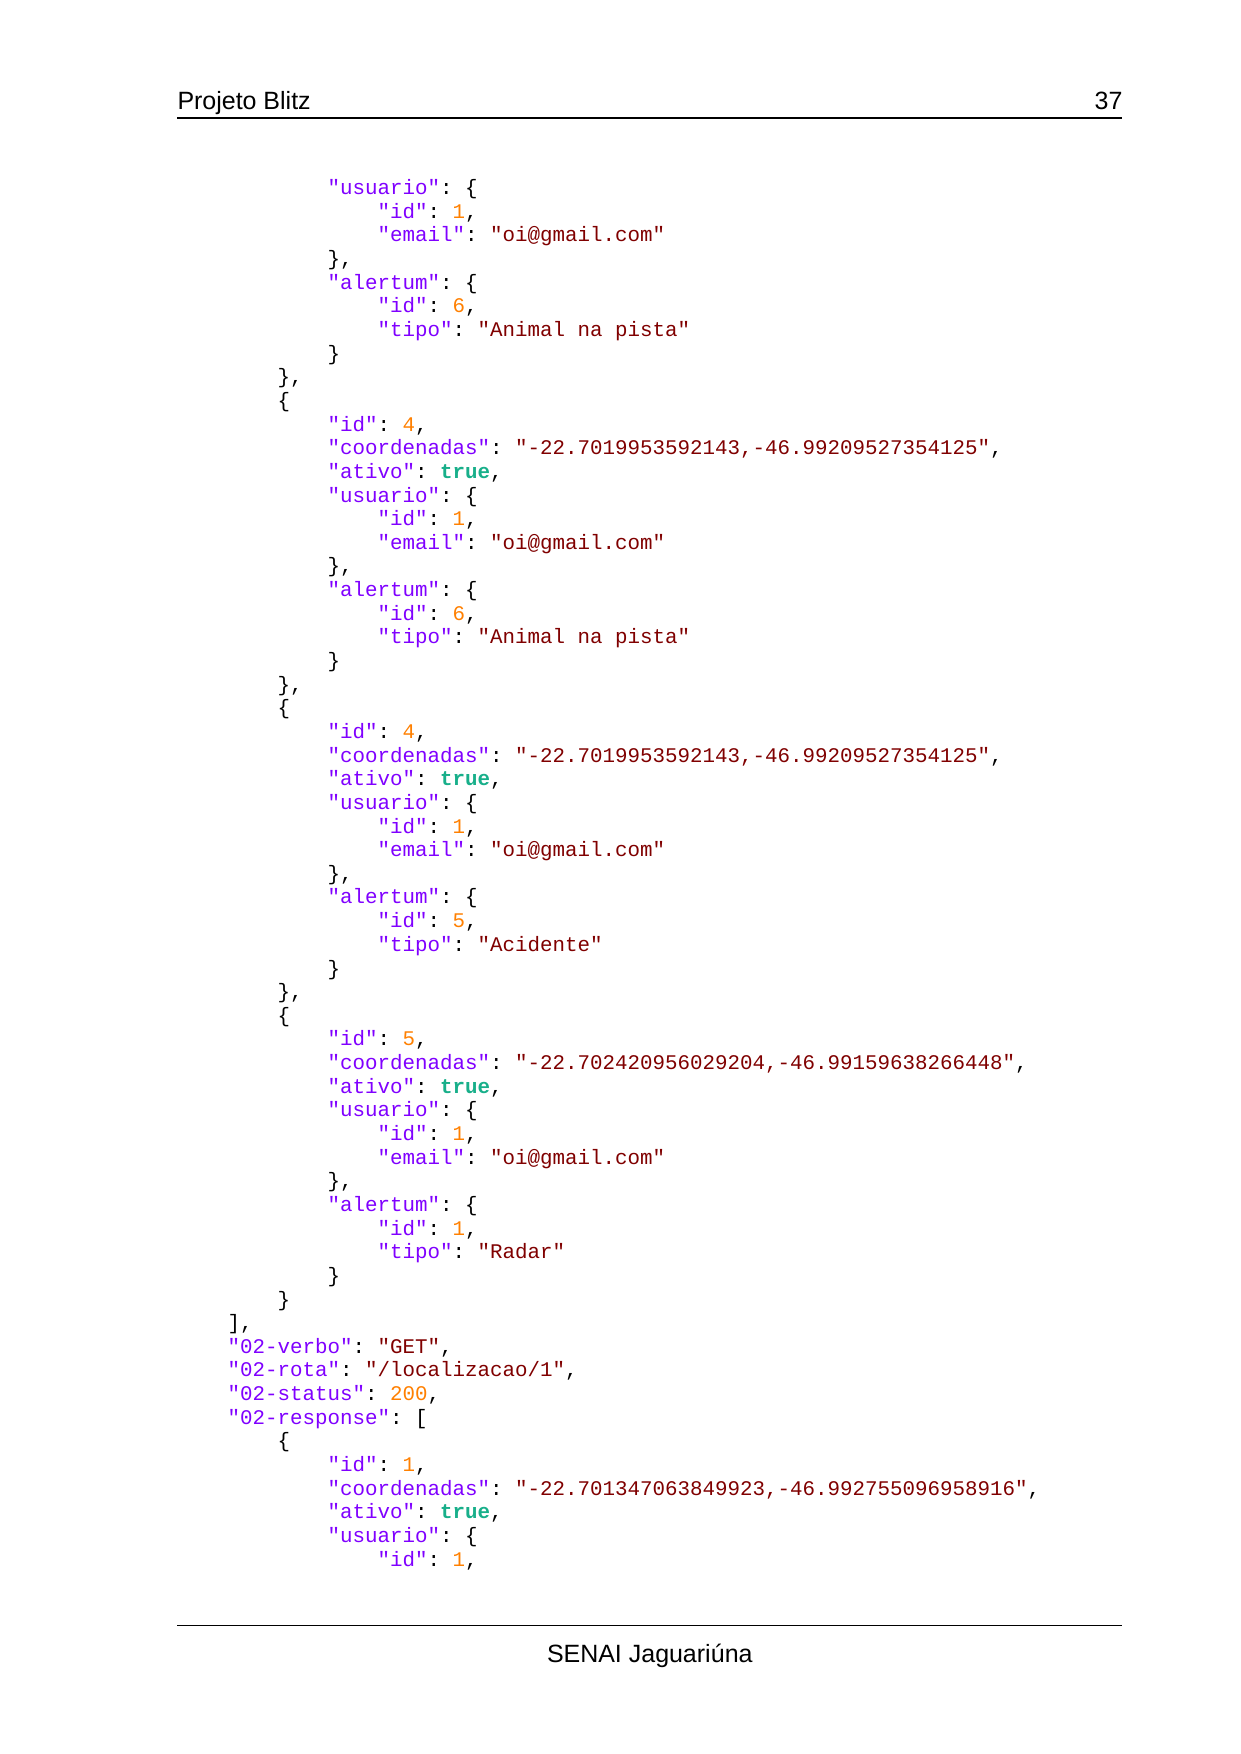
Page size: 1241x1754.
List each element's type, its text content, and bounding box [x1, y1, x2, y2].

text }, [177, 556, 1122, 579]
text "ativo": true, [177, 768, 1122, 792]
text "coordenadas": "-22.7019953592143,-46.99209527354125", [177, 437, 1122, 461]
text "ativo": true, [177, 461, 1122, 484]
text } [177, 1288, 1122, 1312]
text "id": 1, [177, 1218, 1122, 1241]
text }, [177, 981, 1122, 1005]
text "tipo": "Animal na pista" [177, 319, 1122, 343]
text "id": 1, [177, 1549, 1122, 1572]
text "02-response": [ [177, 1407, 1122, 1430]
text "id": 1, [177, 816, 1122, 839]
text "tipo": "Radar" [177, 1241, 1122, 1265]
text "tipo": "Acidente" [177, 934, 1122, 957]
text "alertum": { [177, 272, 1122, 295]
text { [177, 697, 1122, 721]
text } [177, 1265, 1122, 1288]
text "usuario": { [177, 484, 1122, 508]
text "usuario": { [177, 177, 1122, 201]
text "email": "oi@gmail.com" [177, 839, 1122, 863]
text "tipo": "Animal na pista" [177, 626, 1122, 650]
text "usuario": { [177, 1099, 1122, 1123]
text "coordenadas": "-22.701347063849923,-46.992755096958916", [177, 1478, 1122, 1501]
text "coordenadas": "-22.7019953592143,-46.99209527354125", [177, 745, 1122, 768]
text }, [177, 863, 1122, 887]
text "02-verbo": "GET", [177, 1336, 1122, 1359]
text "alertum": { [177, 887, 1122, 910]
text "02-status": 200, [177, 1383, 1122, 1407]
text "usuario": { [177, 1525, 1122, 1549]
text "coordenadas": "-22.702420956029204,-46.99159638266448", [177, 1052, 1122, 1076]
text "email": "oi@gmail.com" [177, 532, 1122, 556]
text "id": 1, [177, 1123, 1122, 1147]
text "email": "oi@gmail.com" [177, 224, 1122, 248]
text "usuario": { [177, 792, 1122, 816]
text ], [177, 1312, 1122, 1336]
text }, [177, 366, 1122, 390]
text }, [177, 1170, 1122, 1194]
text "02-rota": "/localizacao/1", [177, 1359, 1122, 1383]
text }, [177, 248, 1122, 272]
text "id": 4, [177, 721, 1122, 745]
text "alertum": { [177, 1194, 1122, 1218]
text "email": "oi@gmail.com" [177, 1147, 1122, 1170]
text } [177, 343, 1122, 366]
text { [177, 1005, 1122, 1028]
text "id": 6, [177, 295, 1122, 319]
text { [177, 1430, 1122, 1454]
text "id": 1, [177, 1454, 1122, 1478]
text "id": 1, [177, 508, 1122, 532]
text "id": 5, [177, 1028, 1122, 1052]
text "ativo": true, [177, 1501, 1122, 1525]
text "id": 6, [177, 603, 1122, 626]
text { [177, 390, 1122, 414]
text "id": 5, [177, 910, 1122, 934]
text } [177, 650, 1122, 674]
text } [177, 957, 1122, 981]
text }, [177, 674, 1122, 697]
text "id": 1, [177, 201, 1122, 224]
text "id": 4, [177, 414, 1122, 437]
text "ativo": true, [177, 1076, 1122, 1099]
text "alertum": { [177, 579, 1122, 603]
